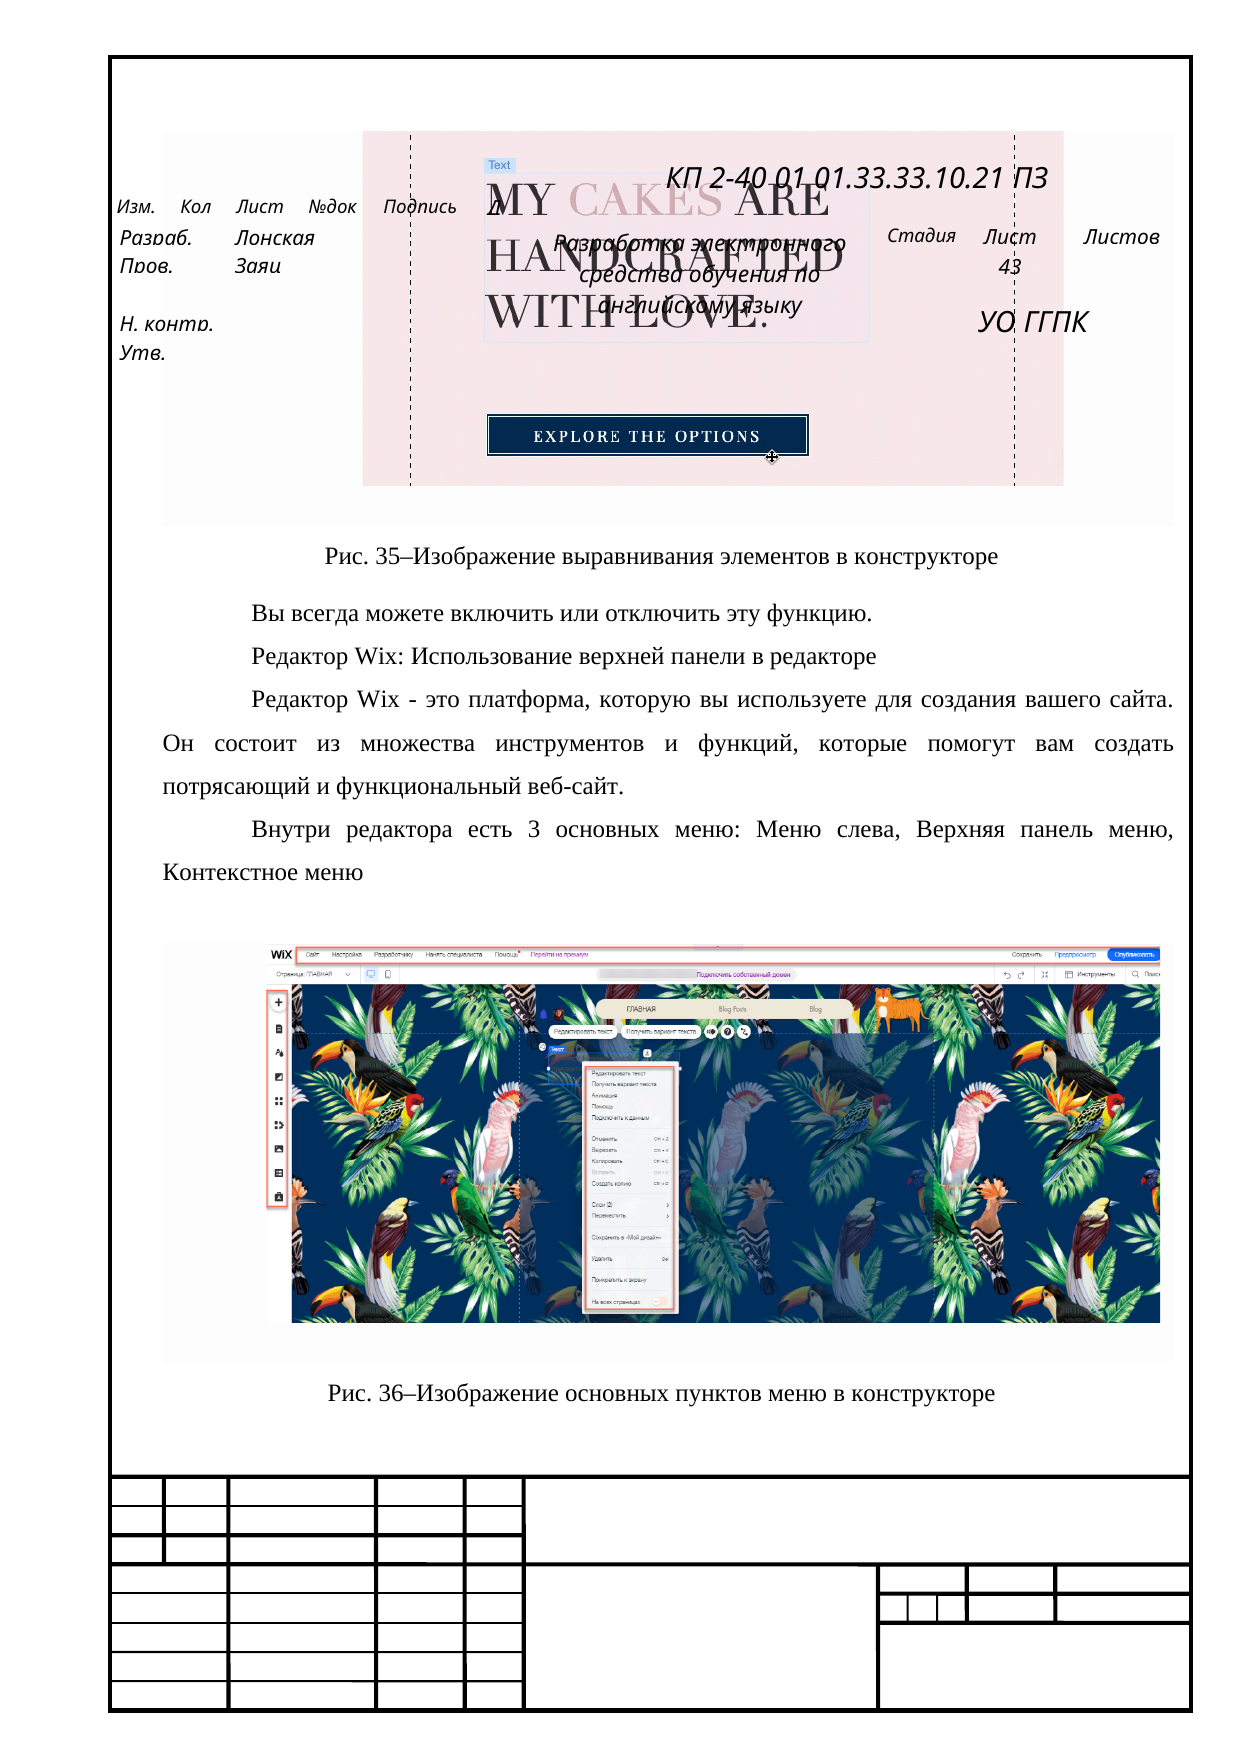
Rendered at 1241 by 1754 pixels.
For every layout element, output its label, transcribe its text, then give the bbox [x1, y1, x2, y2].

text Рис. 36–Изображение основных пунктов меню в конструкторе [148, 1378, 1175, 1406]
picture [362, 131, 1064, 486]
text Внутри редактора есть 3 основных меню: Меню слева, Верхняя панель меню, Контекстное меню [162, 814, 1175, 886]
text Рис. 35–Изображение выравнивания элементов в конструкторе [148, 541, 1175, 569]
subtitle Редактор Wix: Использование верхней панели в редакторе [162, 641, 1175, 670]
text Редактор Wix - это платформа, которую вы используете для создания вашего сайта. Он состоит из множества инструментов и функций, которые помогут вам создать потрясающий и функциональный веб-сайт. [162, 684, 1175, 799]
picture [266, 943, 1160, 1323]
text Вы всегда можете включить или отключить эту функцию. [162, 598, 1175, 627]
